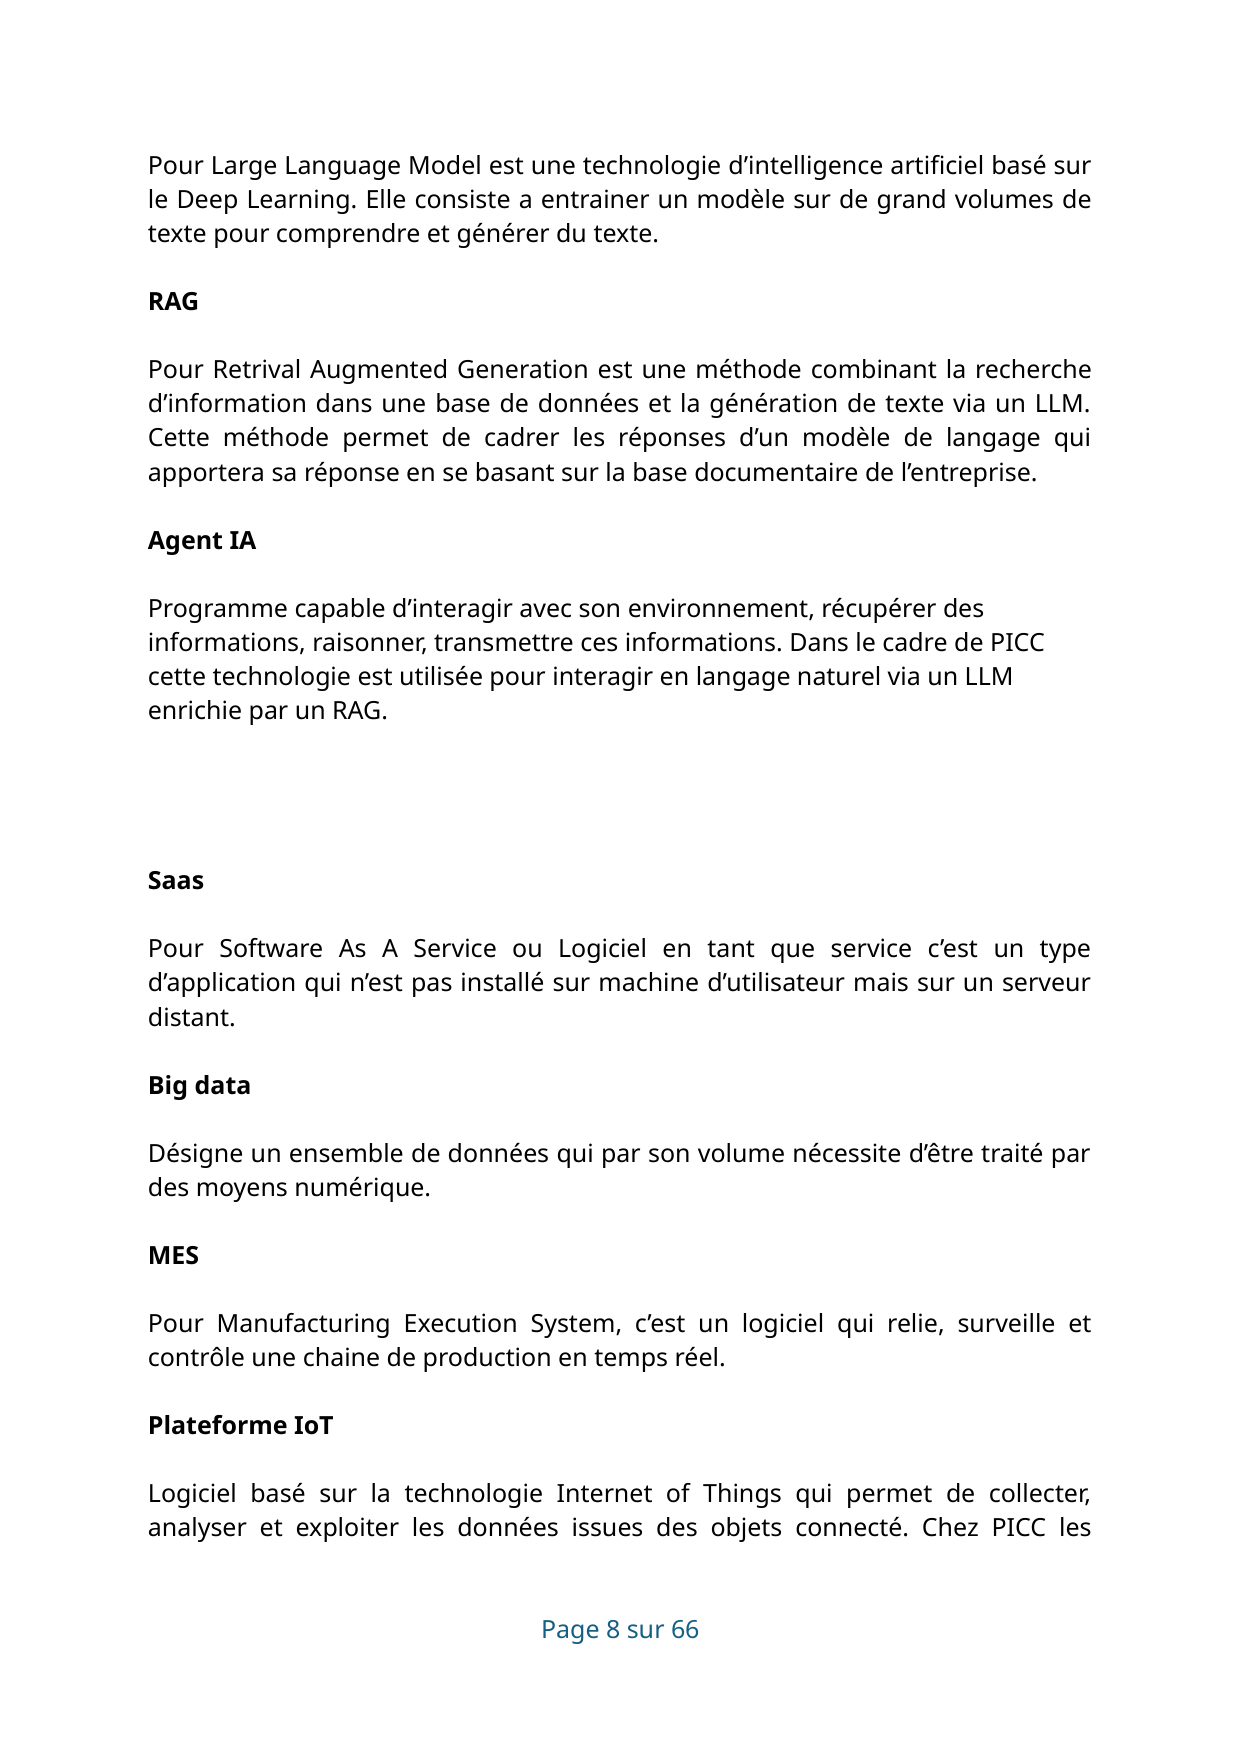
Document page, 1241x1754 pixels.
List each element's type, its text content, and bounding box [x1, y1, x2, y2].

text Saas [148, 863, 1093, 897]
text Pour Manufacturing Execution System, c’est un logiciel qui relie, surveille et contrôle une chaine de production en temps réel. [148, 1306, 1093, 1374]
text Agent IA [148, 522, 1093, 556]
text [148, 1476, 1093, 1544]
text Pour Retrival Augmented Generation est une méthode combinant la recherche d’information dans une base de données et la génération de texte via un LLM. Cette méthode permet de cadrer les réponses d’un modèle de langage qui apportera sa réponse en se basant sur la base documentaire de l’entreprise. [148, 352, 1093, 488]
text Plateforme IoT [148, 1408, 1093, 1442]
text Pour Software As A Service ou Logiciel en tant que service c’est un type d’application qui n’est pas installé sur machine d’utilisateur mais sur un serveur distant. [148, 931, 1093, 1033]
text Pour Large Language Model est une technologie d’intelligence artificiel basé sur le Deep Learning. Elle consiste a entrainer un modèle sur de grand volumes de texte pour comprendre et générer du texte. [148, 148, 1093, 250]
text Big data [148, 1067, 1093, 1101]
text Désigne un ensemble de données qui par son volume nécessite d’être traité par des moyens numérique. [148, 1135, 1093, 1203]
text Programme capable d’interagir avec son environnement, récupérer des informations, raisonner, transmettre ces informations. Dans le cadre de PICC cette technologie est utilisée pour interagir en langage naturel via un LLM enrichie par un RAG. [148, 590, 1093, 727]
text RAG [148, 284, 1093, 318]
text MES [148, 1238, 1093, 1272]
